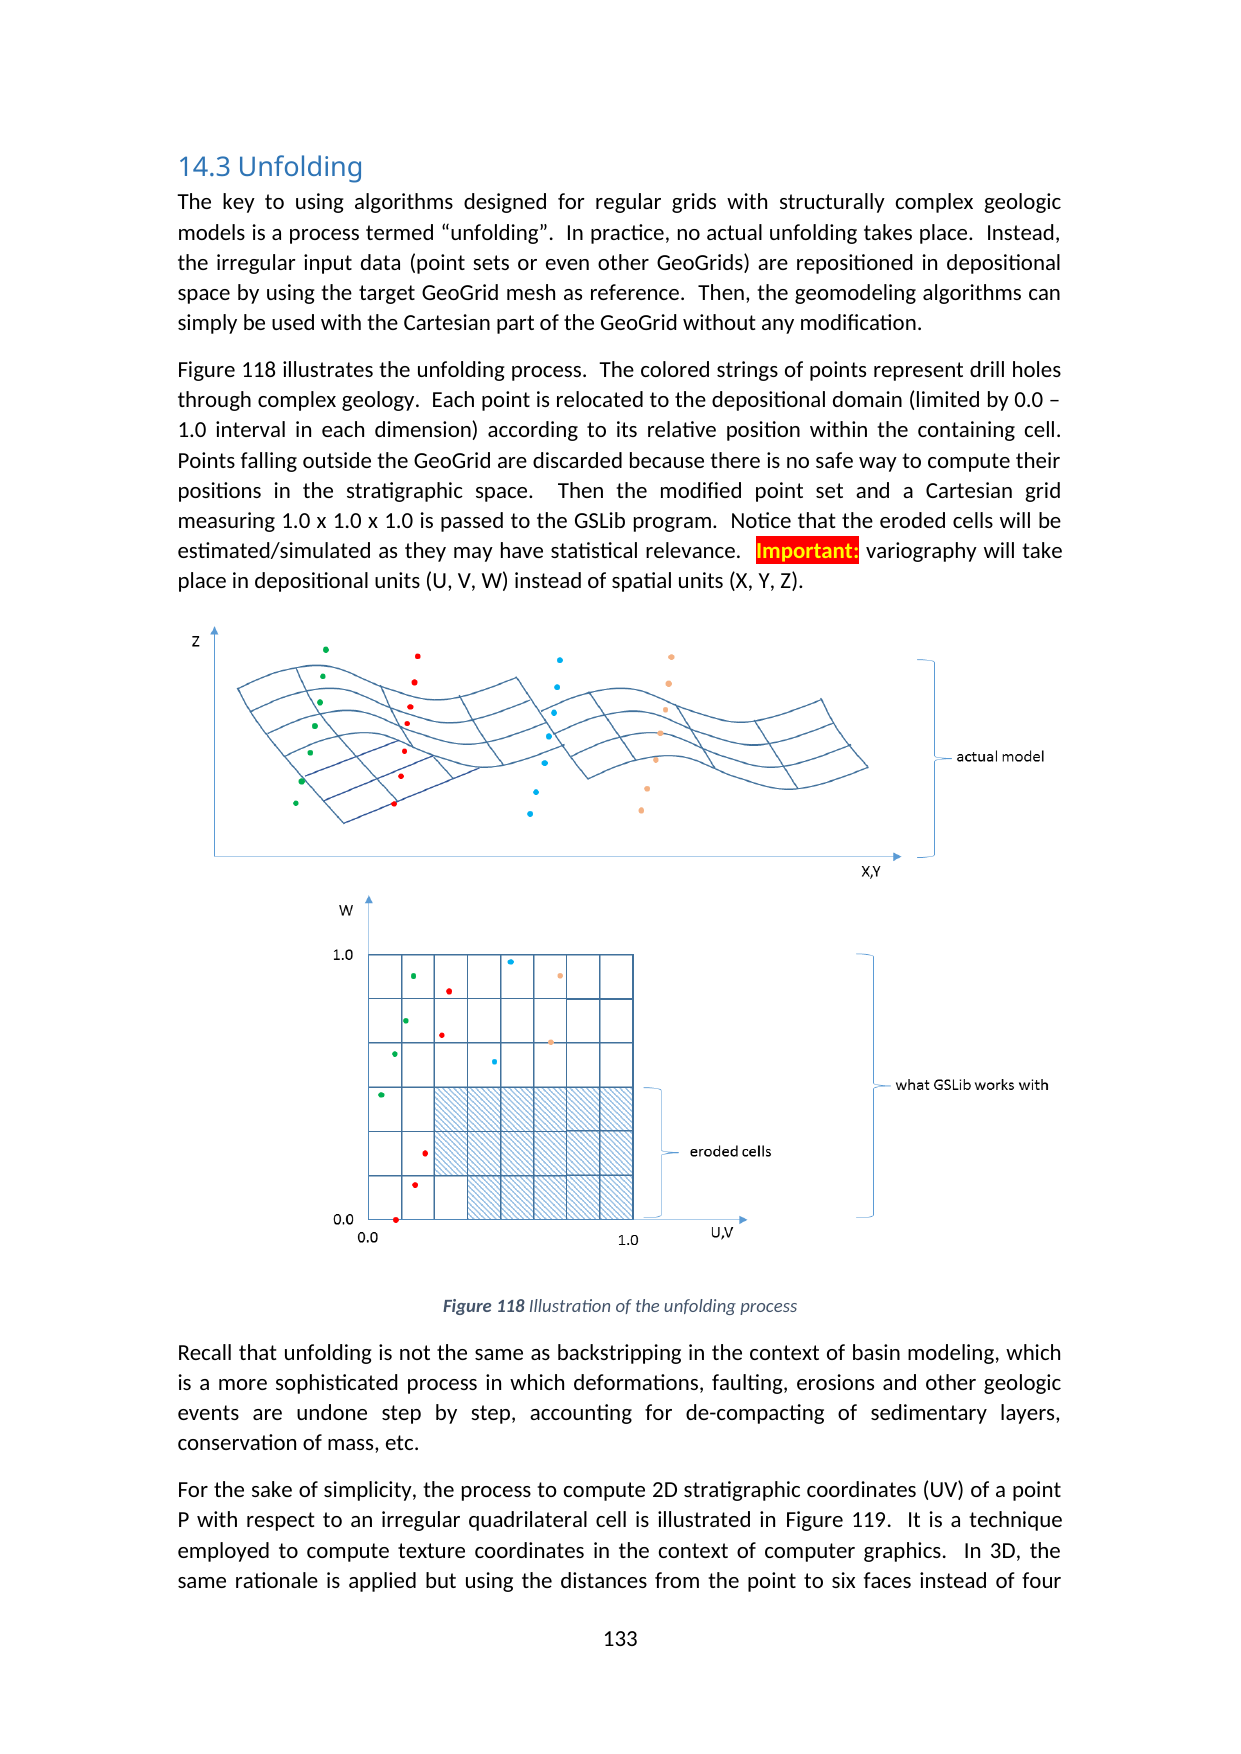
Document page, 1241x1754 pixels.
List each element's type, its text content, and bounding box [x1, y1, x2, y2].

text Recall that unfolding is not the same as backstripping in the context of basin modeling, which is a more sophisticated process in which deformations, faulting, erosions and other geologic events are undone step by step, accounting for de-compacting of sedimentary layers, conservation of mass, etc. [177, 1338, 1063, 1457]
subtitle Unfolding [177, 148, 1063, 184]
text The key to using algorithms designed for regular grids with structurally complex geologic models is a process termed “unfolding”. In practice, no actual unfolding takes place. Instead, the irregular input data (point sets or even other GeoGrids) are repositioned in depositional space by using the target GeoGrid mesh as reference. Then, the geomodeling algorithms can simply be used with the Cartesian part of the GeoGrid without any modification. [177, 187, 1063, 336]
text Figure 118 illustrates the unfolding process. The colored strings of points represent drill holes through complex geology. Each point is relocated to the depositional domain (limited by 0.0 – 1.0 interval in each dimension) according to its relative position within the containing cell. Points falling outside the GeoGrid are discarded because there is no safe way to compute their positions in the stratigraphic space. Then the modified point set and a Cartesian grid measuring 1.0 x 1.0 x 1.0 is passed to the GSLib program. Notice that the eroded cells will be estimated/simulated as they may have statistical relevance. Important: variography will take place in depositional units (U, V, W) instead of spatial units (X, Y, Z). [177, 355, 1063, 594]
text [177, 1475, 1063, 1594]
text Figure 118 Illustration of the unfolding process [177, 1294, 1063, 1317]
picture [177, 613, 1063, 1276]
